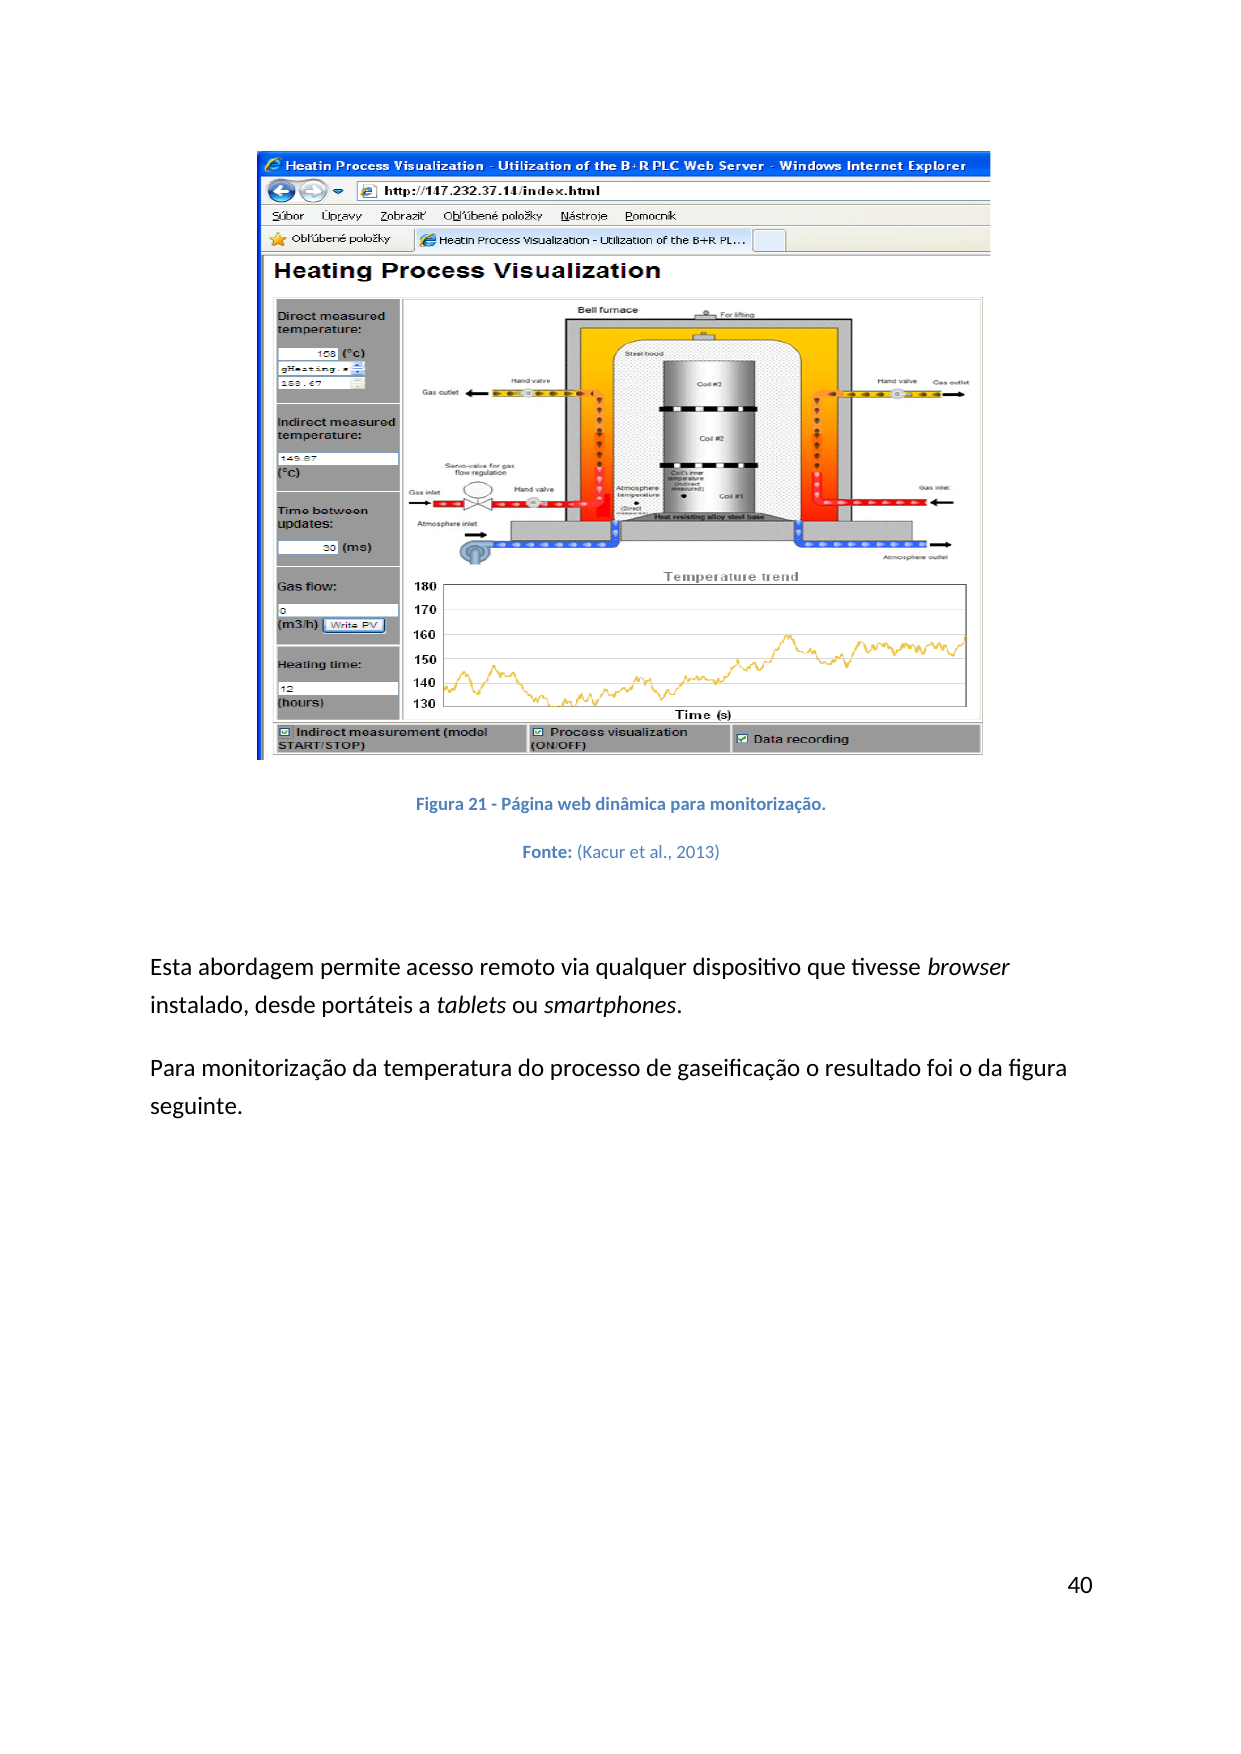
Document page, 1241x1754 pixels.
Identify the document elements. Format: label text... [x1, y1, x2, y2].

text Fonte: (Kacur et al., 2013) [150, 840, 1092, 863]
picture [252, 150, 991, 760]
text Para monitorização da temperatura do processo de gaseificação o resultado foi o da figura seguinte. [150, 1052, 1092, 1121]
text Esta abordagem permite acesso remoto via qualquer dispositivo que tivesse browser instalado, desde portáteis a tablets ou smartphones. [150, 951, 1092, 1020]
